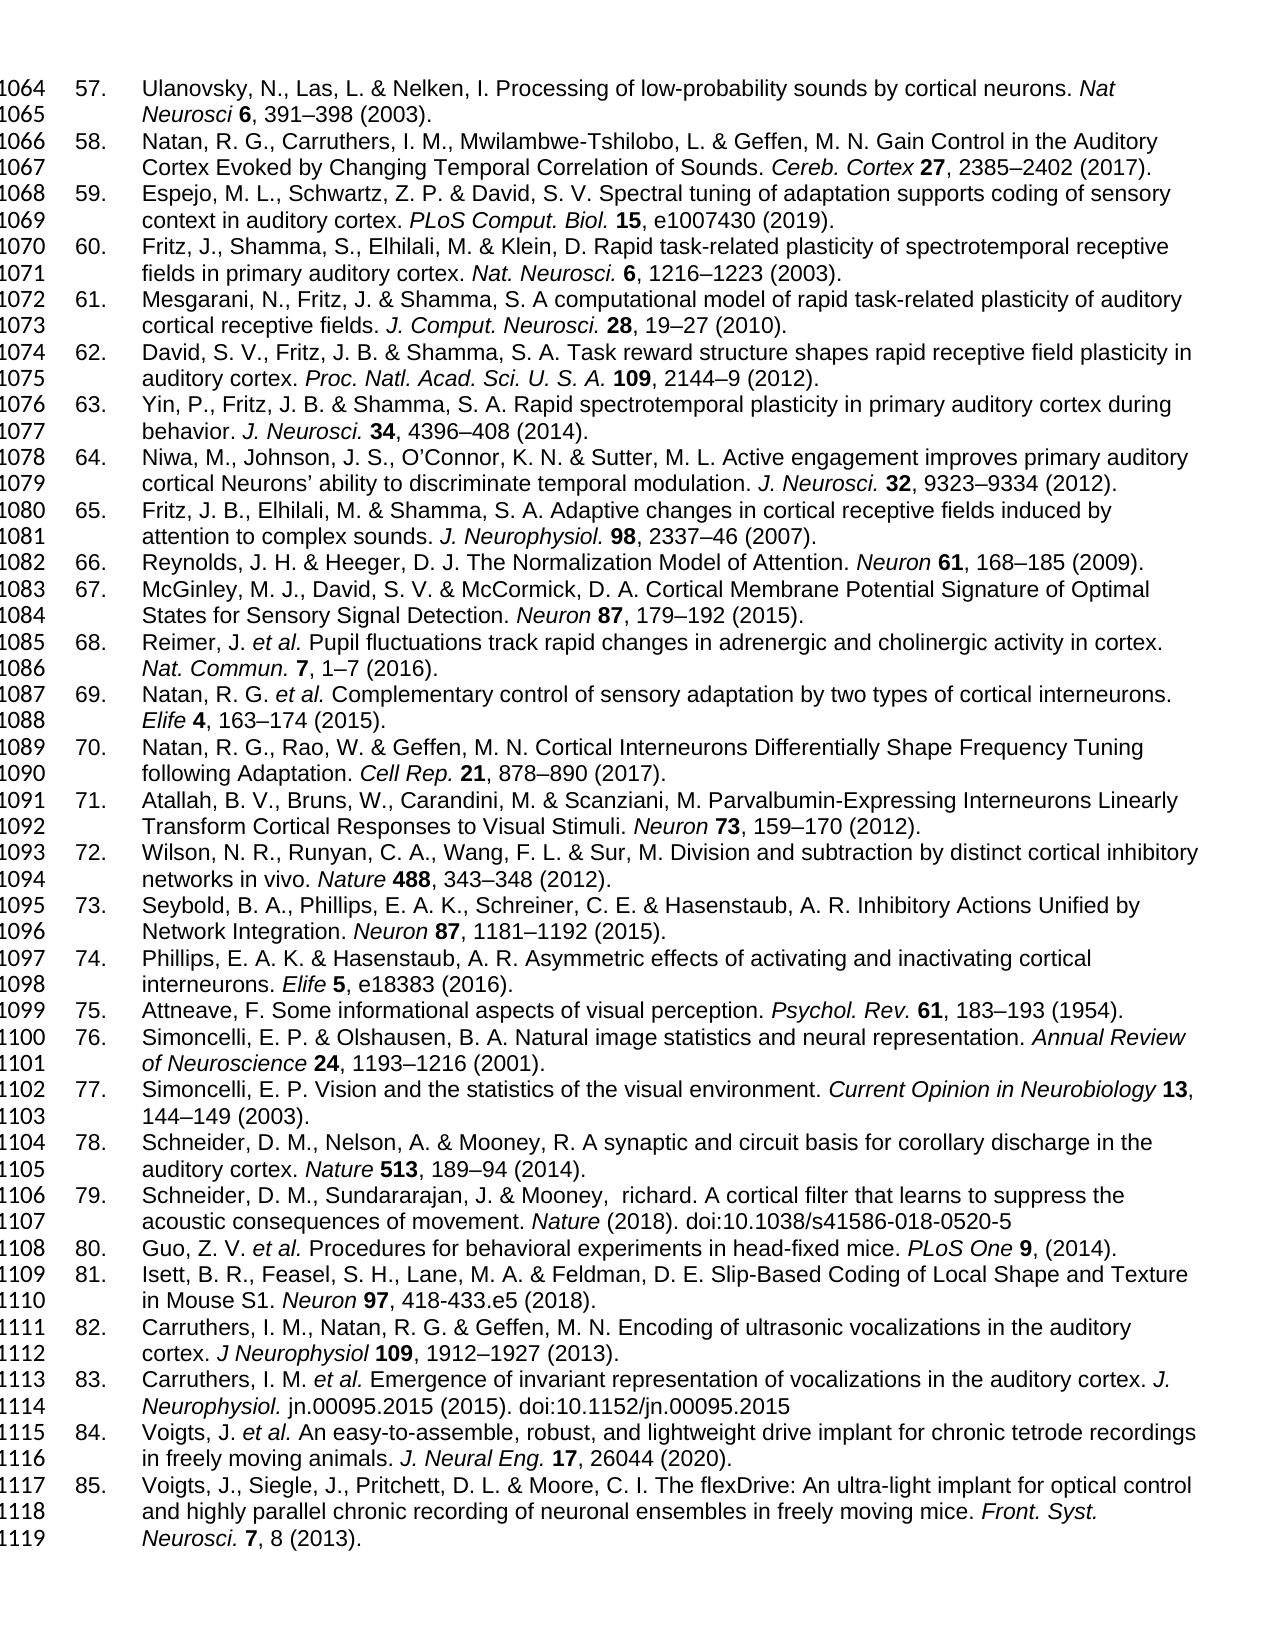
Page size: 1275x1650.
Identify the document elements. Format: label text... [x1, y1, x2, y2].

text 85. Voigts, J., Siegle, J., Pritchett, D. L. & Moore, C. I. The flexDrive: An ultra-light implant for optical control and highly parallel chronic recording of neuronal ensembles in freely moving mice. Front. Syst. Neurosci. 7, 8 (2013). [75, 1472, 1200, 1551]
text 82. Carruthers, I. M., Natan, R. G. & Geffen, M. N. Encoding of ultrasonic vocalizations in the auditory cortex. J Neurophysiol 109, 1912–1927 (2013). [75, 1314, 1200, 1366]
text 77. Simoncelli, E. P. Vision and the statistics of the visual environment. Current Opinion in Neurobiology 13, 144–149 (2003). [75, 1076, 1200, 1129]
text 67. McGinley, M. J., David, S. V. & McCormick, D. A. Cortical Membrane Potential Signature of Optimal States for Sensory Signal Detection. Neuron 87, 179–192 (2015). [75, 576, 1200, 628]
text 62. David, S. V., Fritz, J. B. & Shamma, S. A. Task reward structure shapes rapid receptive field plasticity in auditory cortex. Proc. Natl. Acad. Sci. U. S. A. 109, 2144–9 (2012). [75, 338, 1200, 391]
text 78. Schneider, D. M., Nelson, A. & Mooney, R. A synaptic and circuit basis for corollary discharge in the auditory cortex. Nature 513, 189–94 (2014). [75, 1129, 1200, 1182]
text 81. Isett, B. R., Feasel, S. H., Lane, M. A. & Feldman, D. E. Slip-Based Coding of Local Shape and Texture in Mouse S1. Neuron 97, 418-433.e5 (2018). [75, 1261, 1200, 1314]
text 65. Fritz, J. B., Elhilali, M. & Shamma, S. A. Adaptive changes in cortical receptive fields induced by attention to complex sounds. J. Neurophysiol. 98, 2337–46 (2007). [75, 497, 1200, 549]
text 79. Schneider, D. M., Sundararajan, J. & Mooney, richard. A cortical filter that learns to suppress the acoustic consequences of movement. Nature (2018). doi:10.1038/s41586-018-0520-5 [75, 1182, 1200, 1234]
text 59. Espejo, M. L., Schwartz, Z. P. & David, S. V. Spectral tuning of adaptation supports coding of sensory context in auditory cortex. PLoS Comput. Biol. 15, e1007430 (2019). [75, 180, 1200, 233]
text 76. Simoncelli, E. P. & Olshausen, B. A. Natural image statistics and neural representation. Annual Review of Neuroscience 24, 1193–1216 (2001). [75, 1024, 1200, 1076]
text 74. Phillips, E. A. K. & Hasenstaub, A. R. Asymmetric effects of activating and inactivating cortical interneurons. Elife 5, e18383 (2016). [75, 945, 1200, 997]
text 60. Fritz, J., Shamma, S., Elhilali, M. & Klein, D. Rapid task-related plasticity of spectrotemporal receptive fields in primary auditory cortex. Nat. Neurosci. 6, 1216–1223 (2003). [75, 233, 1200, 286]
text 83. Carruthers, I. M. et al. Emergence of invariant representation of vocalizations in the auditory cortex. J. Neurophysiol. jn.00095.2015 (2015). doi:10.1152/jn.00095.2015 [75, 1366, 1200, 1419]
text 61. Mesgarani, N., Fritz, J. & Shamma, S. A computational model of rapid task-related plasticity of auditory cortical receptive fields. J. Comput. Neurosci. 28, 19–27 (2010). [75, 286, 1200, 338]
text 68. Reimer, J. et al. Pupil fluctuations track rapid changes in adrenergic and cholinergic activity in cortex. Nat. Commun. 7, 1–7 (2016). [75, 628, 1200, 681]
text 63. Yin, P., Fritz, J. B. & Shamma, S. A. Rapid spectrotemporal plasticity in primary auditory cortex during behavior. J. Neurosci. 34, 4396–408 (2014). [75, 391, 1200, 444]
text 57. Ulanovsky, N., Las, L. & Nelken, I. Processing of low-probability sounds by cortical neurons. Nat Neurosci 6, 391–398 (2003). [75, 75, 1200, 128]
text 69. Natan, R. G. et al. Complementary control of sensory adaptation by two types of cortical interneurons. Elife 4, 163–174 (2015). [75, 681, 1200, 734]
text 73. Seybold, B. A., Phillips, E. A. K., Schreiner, C. E. & Hasenstaub, A. R. Inhibitory Actions Unified by Network Integration. Neuron 87, 1181–1192 (2015). [75, 892, 1200, 945]
text 70. Natan, R. G., Rao, W. & Geffen, M. N. Cortical Interneurons Differentially Shape Frequency Tuning following Adaptation. Cell Rep. 21, 878–890 (2017). [75, 734, 1200, 787]
text 84. Voigts, J. et al. An easy-to-assemble, robust, and lightweight drive implant for chronic tetrode recordings in freely moving animals. J. Neural Eng. 17, 26044 (2020). [75, 1419, 1200, 1472]
text 80. Guo, Z. V. et al. Procedures for behavioral experiments in head-fixed mice. PLoS One 9, (2014). [75, 1234, 1200, 1261]
text 66. Reynolds, J. H. & Heeger, D. J. The Normalization Model of Attention. Neuron 61, 168–185 (2009). [75, 549, 1200, 576]
text 58. Natan, R. G., Carruthers, I. M., Mwilambwe-Tshilobo, L. & Geffen, M. N. Gain Control in the Auditory Cortex Evoked by Changing Temporal Correlation of Sounds. Cereb. Cortex 27, 2385–2402 (2017). [75, 128, 1200, 180]
text 75. Attneave, F. Some informational aspects of visual perception. Psychol. Rev. 61, 183–193 (1954). [75, 997, 1200, 1024]
text 64. Niwa, M., Johnson, J. S., O’Connor, K. N. & Sutter, M. L. Active engagement improves primary auditory cortical Neurons’ ability to discriminate temporal modulation. J. Neurosci. 32, 9323–9334 (2012). [75, 444, 1200, 497]
text 71. Atallah, B. V., Bruns, W., Carandini, M. & Scanziani, M. Parvalbumin-Expressing Interneurons Linearly Transform Cortical Responses to Visual Stimuli. Neuron 73, 159–170 (2012). [75, 787, 1200, 839]
text 72. Wilson, N. R., Runyan, C. A., Wang, F. L. & Sur, M. Division and subtraction by distinct cortical inhibitory networks in vivo. Nature 488, 343–348 (2012). [75, 839, 1200, 892]
